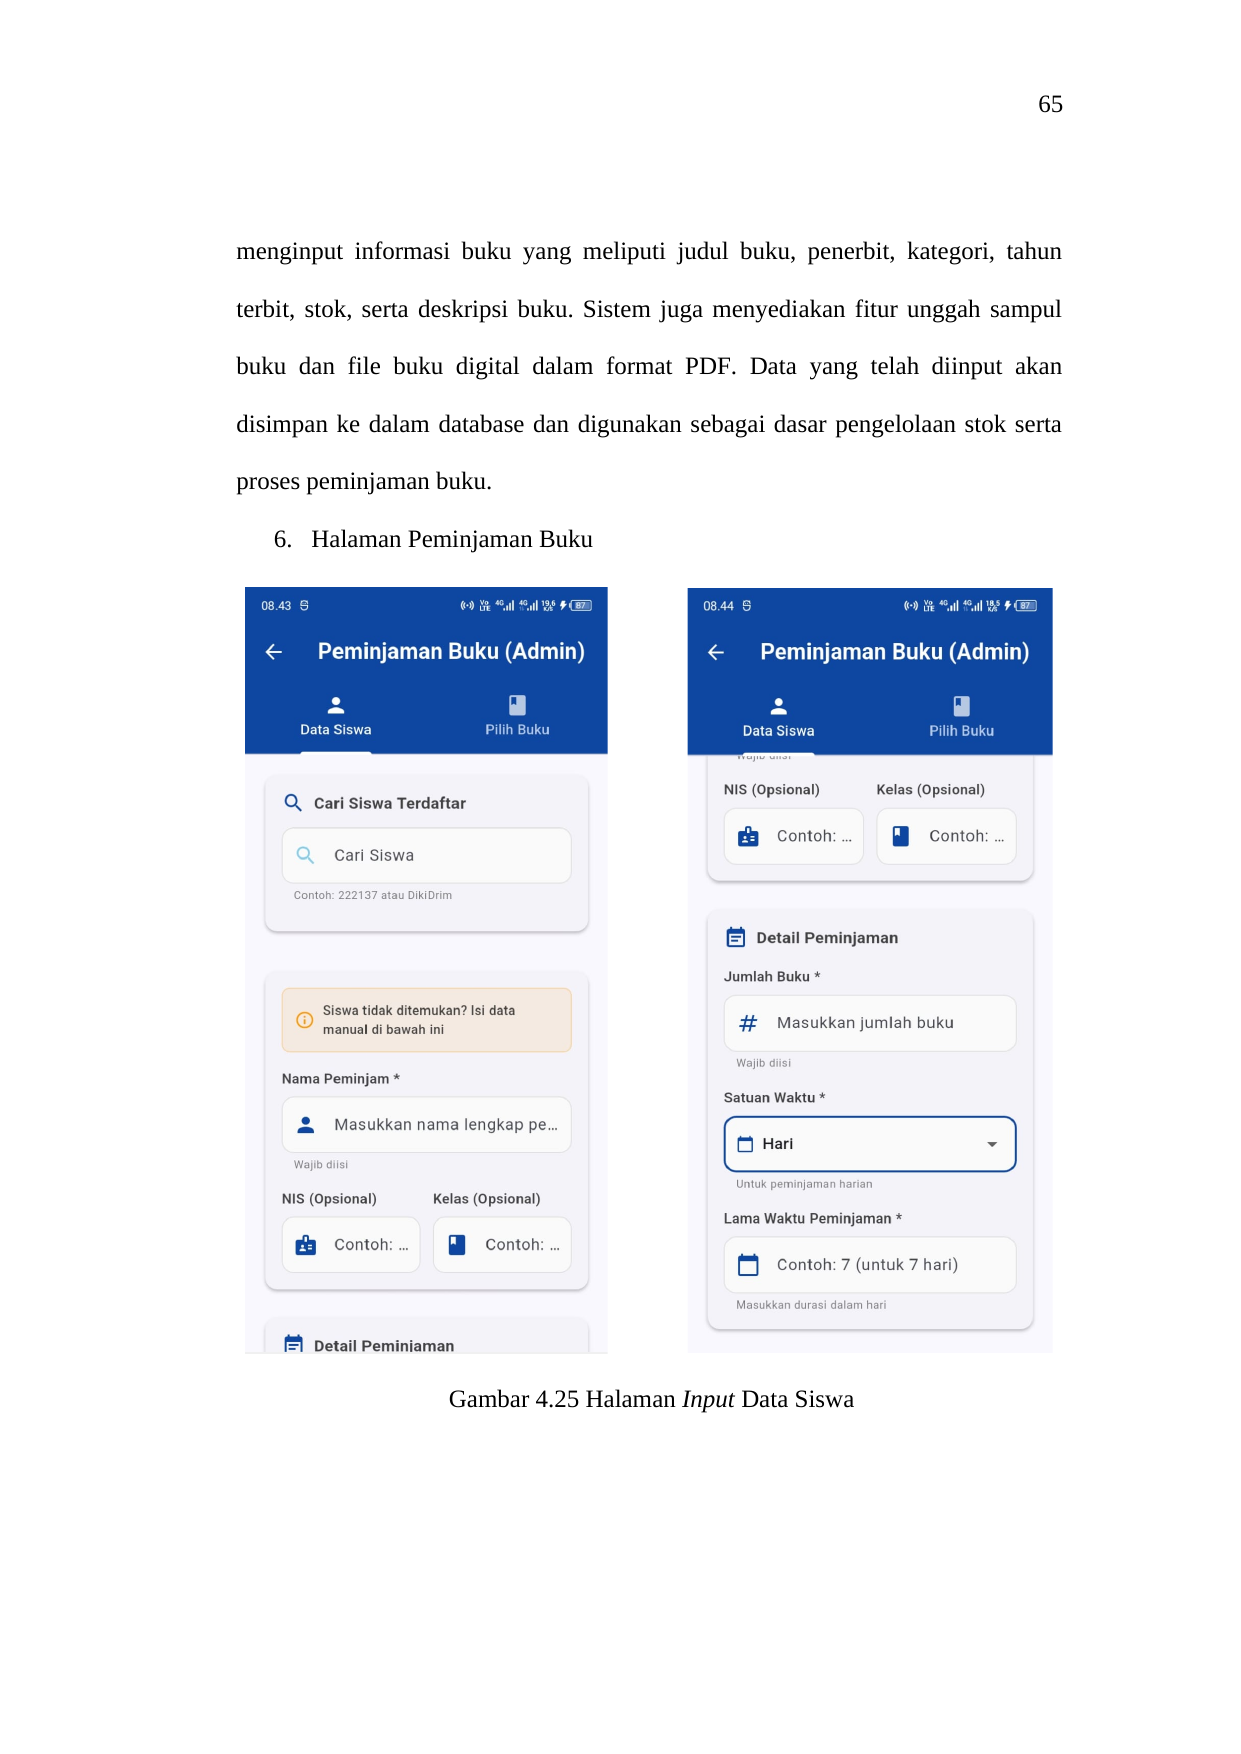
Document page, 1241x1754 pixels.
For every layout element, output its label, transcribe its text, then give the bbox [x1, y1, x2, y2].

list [236, 236, 1063, 495]
picture [687, 588, 1053, 1353]
list Halaman Peminjaman Buku [274, 524, 1063, 552]
picture [245, 587, 608, 1354]
